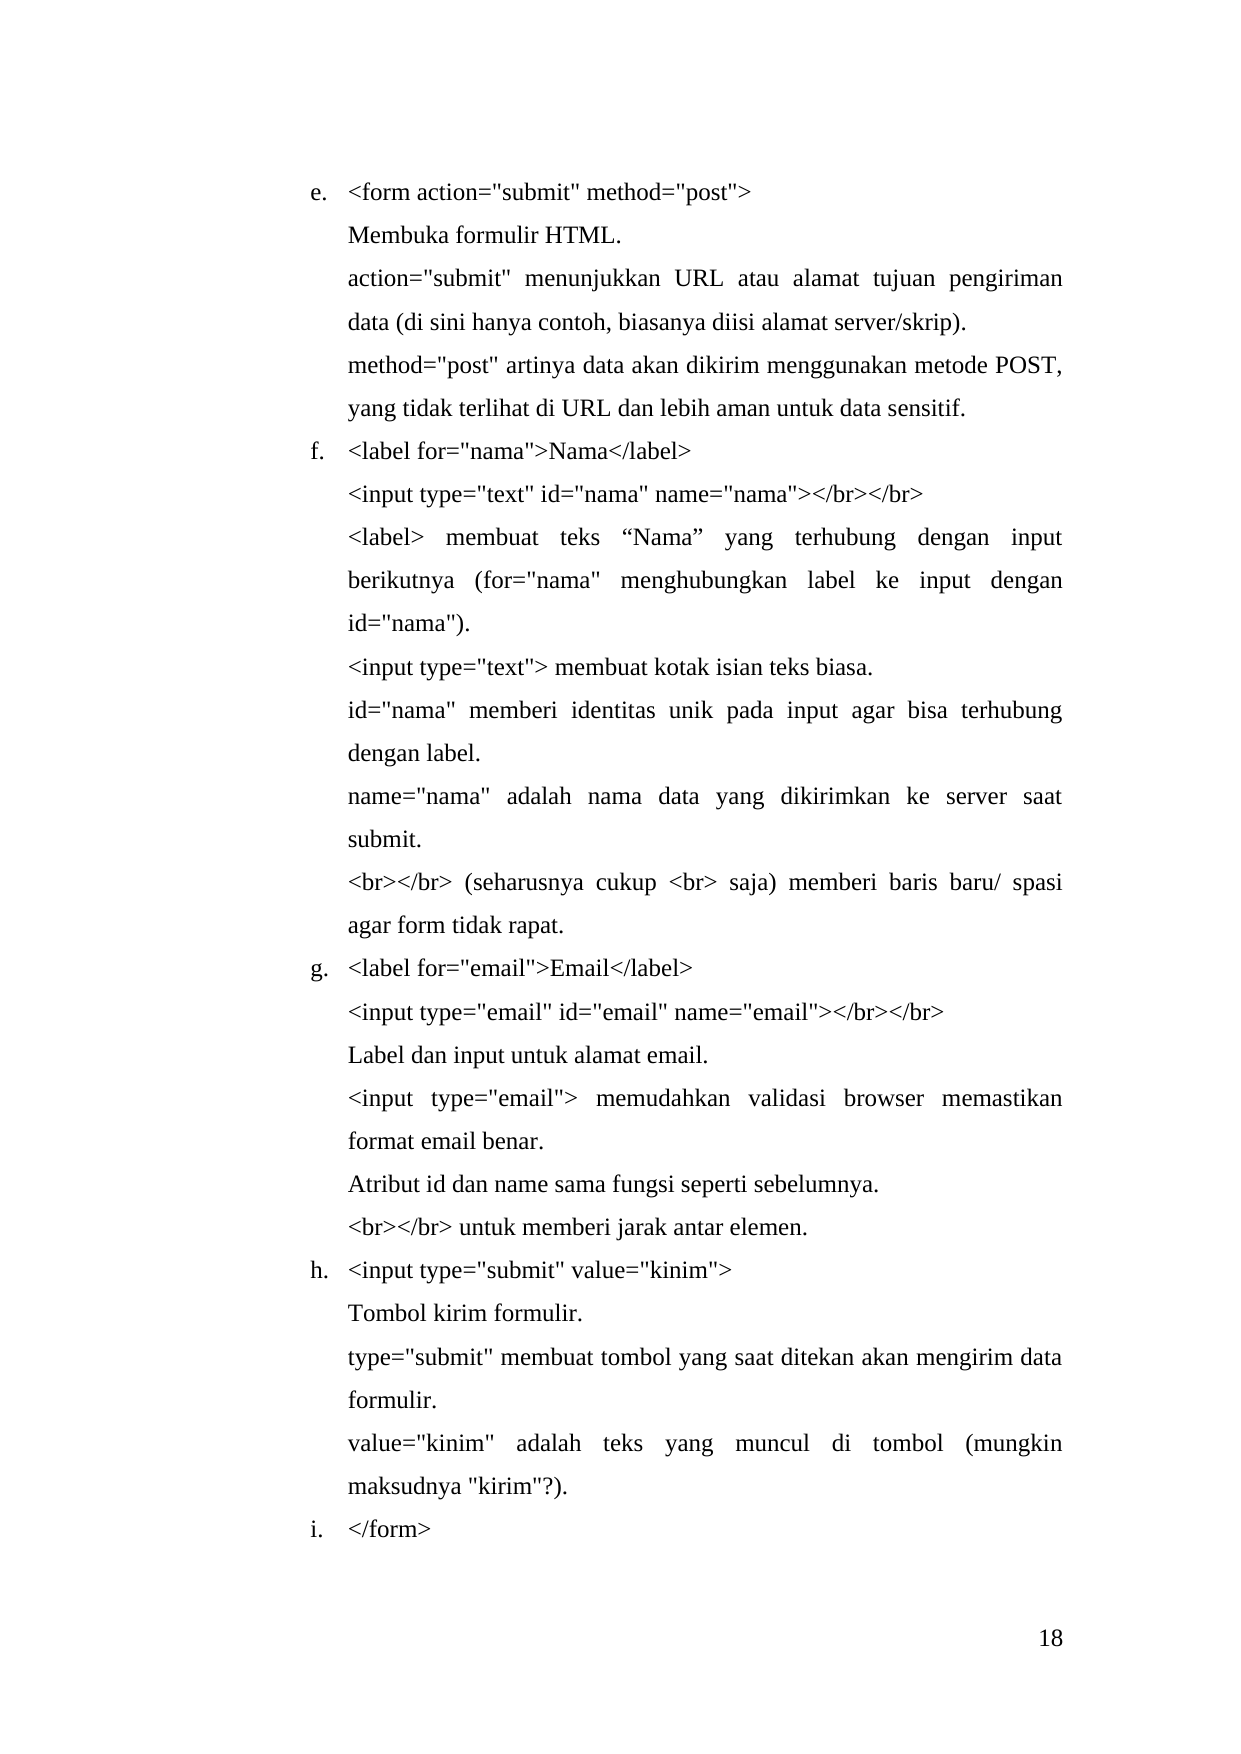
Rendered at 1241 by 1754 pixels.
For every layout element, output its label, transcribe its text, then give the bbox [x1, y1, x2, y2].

list value="kinim" adalah teks yang muncul di tombol (mungkin maksudnya "kirim"?). [348, 1428, 1063, 1500]
list type="submit" membuat tombol yang saat ditekan akan mengirim data formulir. [348, 1342, 1063, 1413]
list <br></br> untuk memberi jarak antar elemen. [348, 1212, 1063, 1241]
list <input type="text"> membuat kotak isian teks biasa. [348, 652, 1063, 680]
list <input type="text" id="nama" name="nama"></br></br> [348, 479, 1063, 508]
list name="nama" adalah nama data yang dikirimkan ke server saat submit. [348, 781, 1063, 853]
list <form action="submit" method="post"> [310, 177, 1063, 206]
list <input type="email"> memudahkan validasi browser memastikan format email benar. [348, 1083, 1063, 1155]
list <label for="email">Email</label> [310, 953, 1063, 982]
list <label for="nama">Nama</label> [310, 436, 1063, 465]
list Tombol kirim formulir. [348, 1298, 1063, 1327]
list <input type="submit" value="kinim"> [310, 1255, 1063, 1284]
list </form> [310, 1514, 1063, 1543]
list Membuka formulir HTML. [348, 220, 1063, 249]
list method="post" artinya data akan dikirim menggunakan metode POST, yang tidak terlihat di URL dan lebih aman untuk data sensitif. [348, 350, 1063, 422]
list Atribut id dan name sama fungsi seperti sebelumnya. [348, 1169, 1063, 1198]
list id="nama" memberi identitas unik pada input agar bisa terhubung dengan label. [348, 695, 1063, 767]
list <br></br> (seharusnya cukup <br> saja) memberi baris baru/ spasi agar form tidak rapat. [348, 867, 1063, 939]
list action="submit" menunjukkan URL atau alamat tujuan pengiriman data (di sini hanya contoh, biasanya diisi alamat server/skrip). [348, 263, 1063, 335]
list <label> membuat teks “Nama” yang terhubung dengan input berikutnya (for="nama" menghubungkan label ke input dengan id="nama"). [348, 522, 1063, 637]
list Label dan input untuk alamat email. [348, 1040, 1063, 1068]
list <input type="email" id="email" name="email"></br></br> [348, 997, 1063, 1025]
